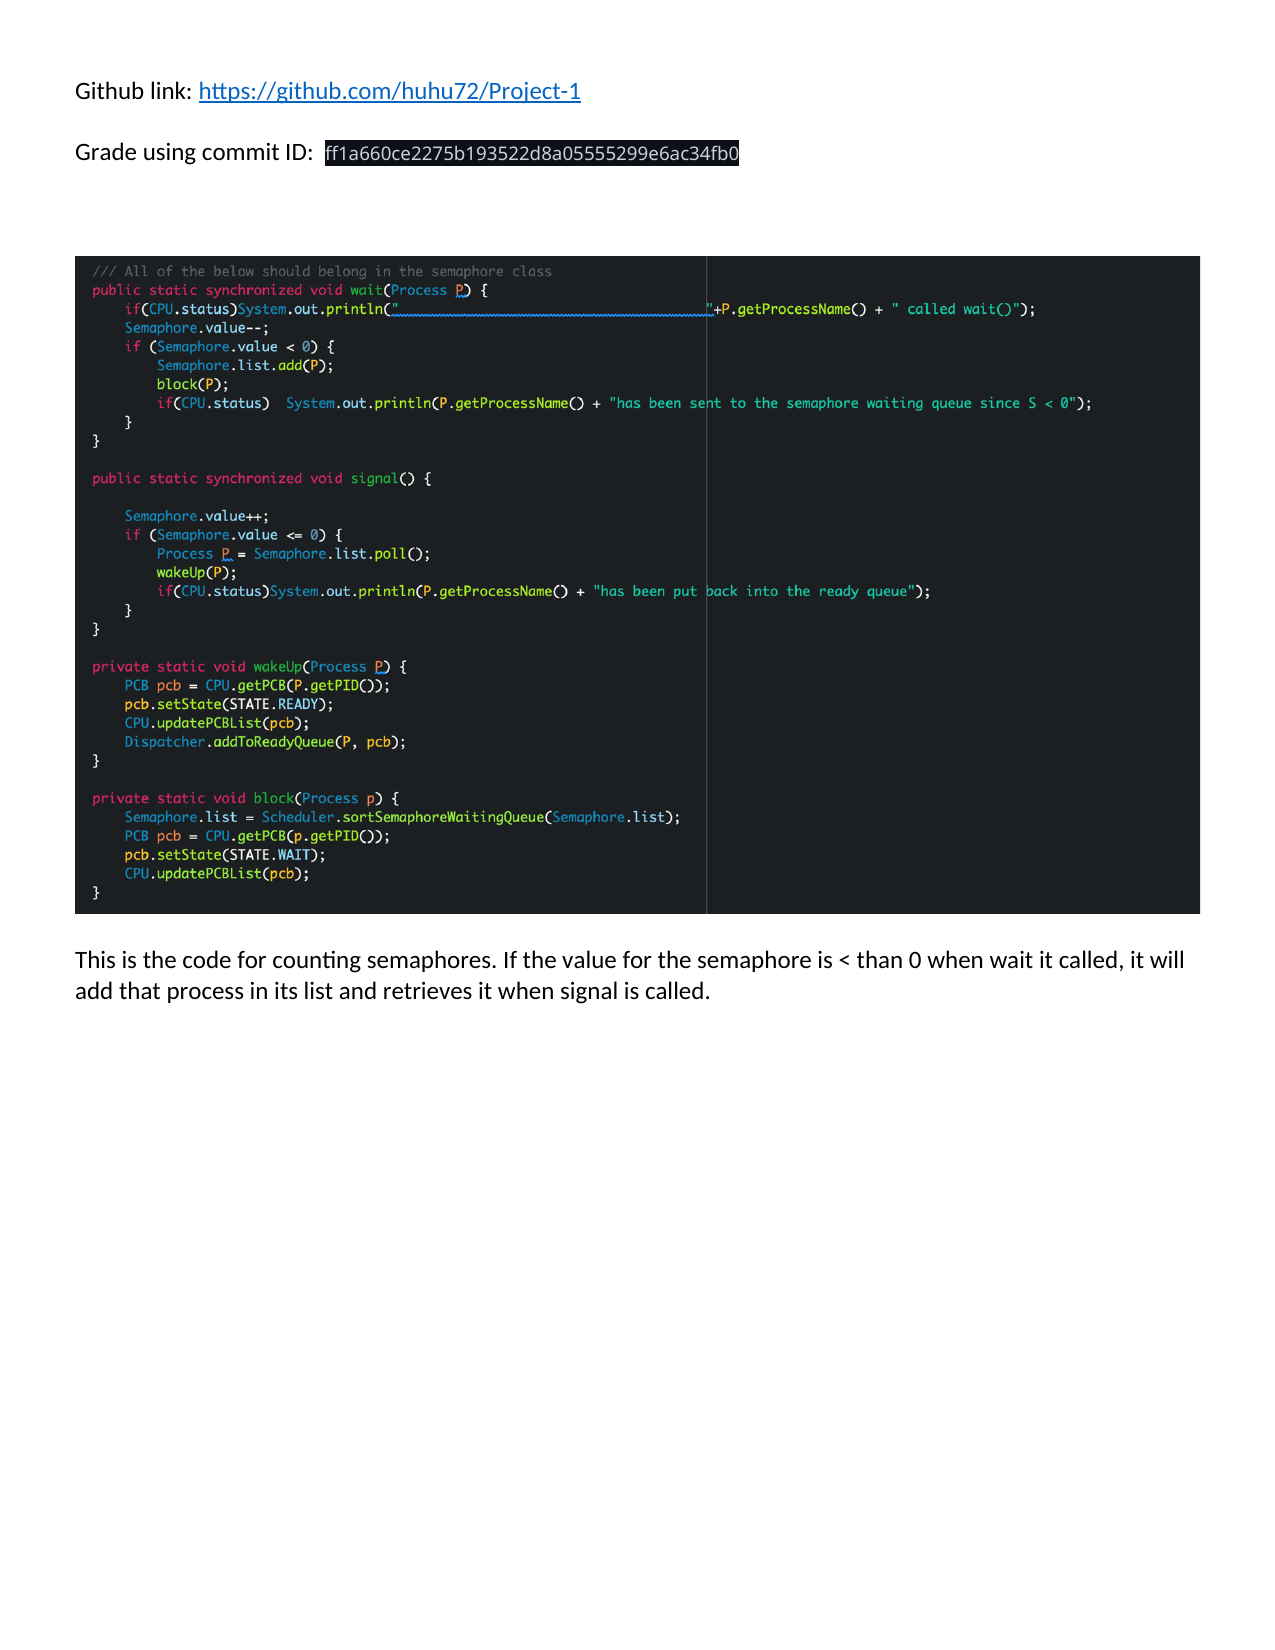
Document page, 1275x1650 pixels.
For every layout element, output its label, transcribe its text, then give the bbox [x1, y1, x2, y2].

text Github link: https://github.com/huhu72/Project-1 [75, 75, 1200, 106]
text Grade using commit ID: ff1a660ce2275b193522d8a05555299e6ac34fb0 [75, 136, 1200, 167]
picture [75, 256, 1200, 914]
text This is the code for counting semaphores. If the value for the semaphore is < than 0 when wait it called, it will add that process in its list and retrieves it when signal is called. [75, 944, 1200, 1005]
